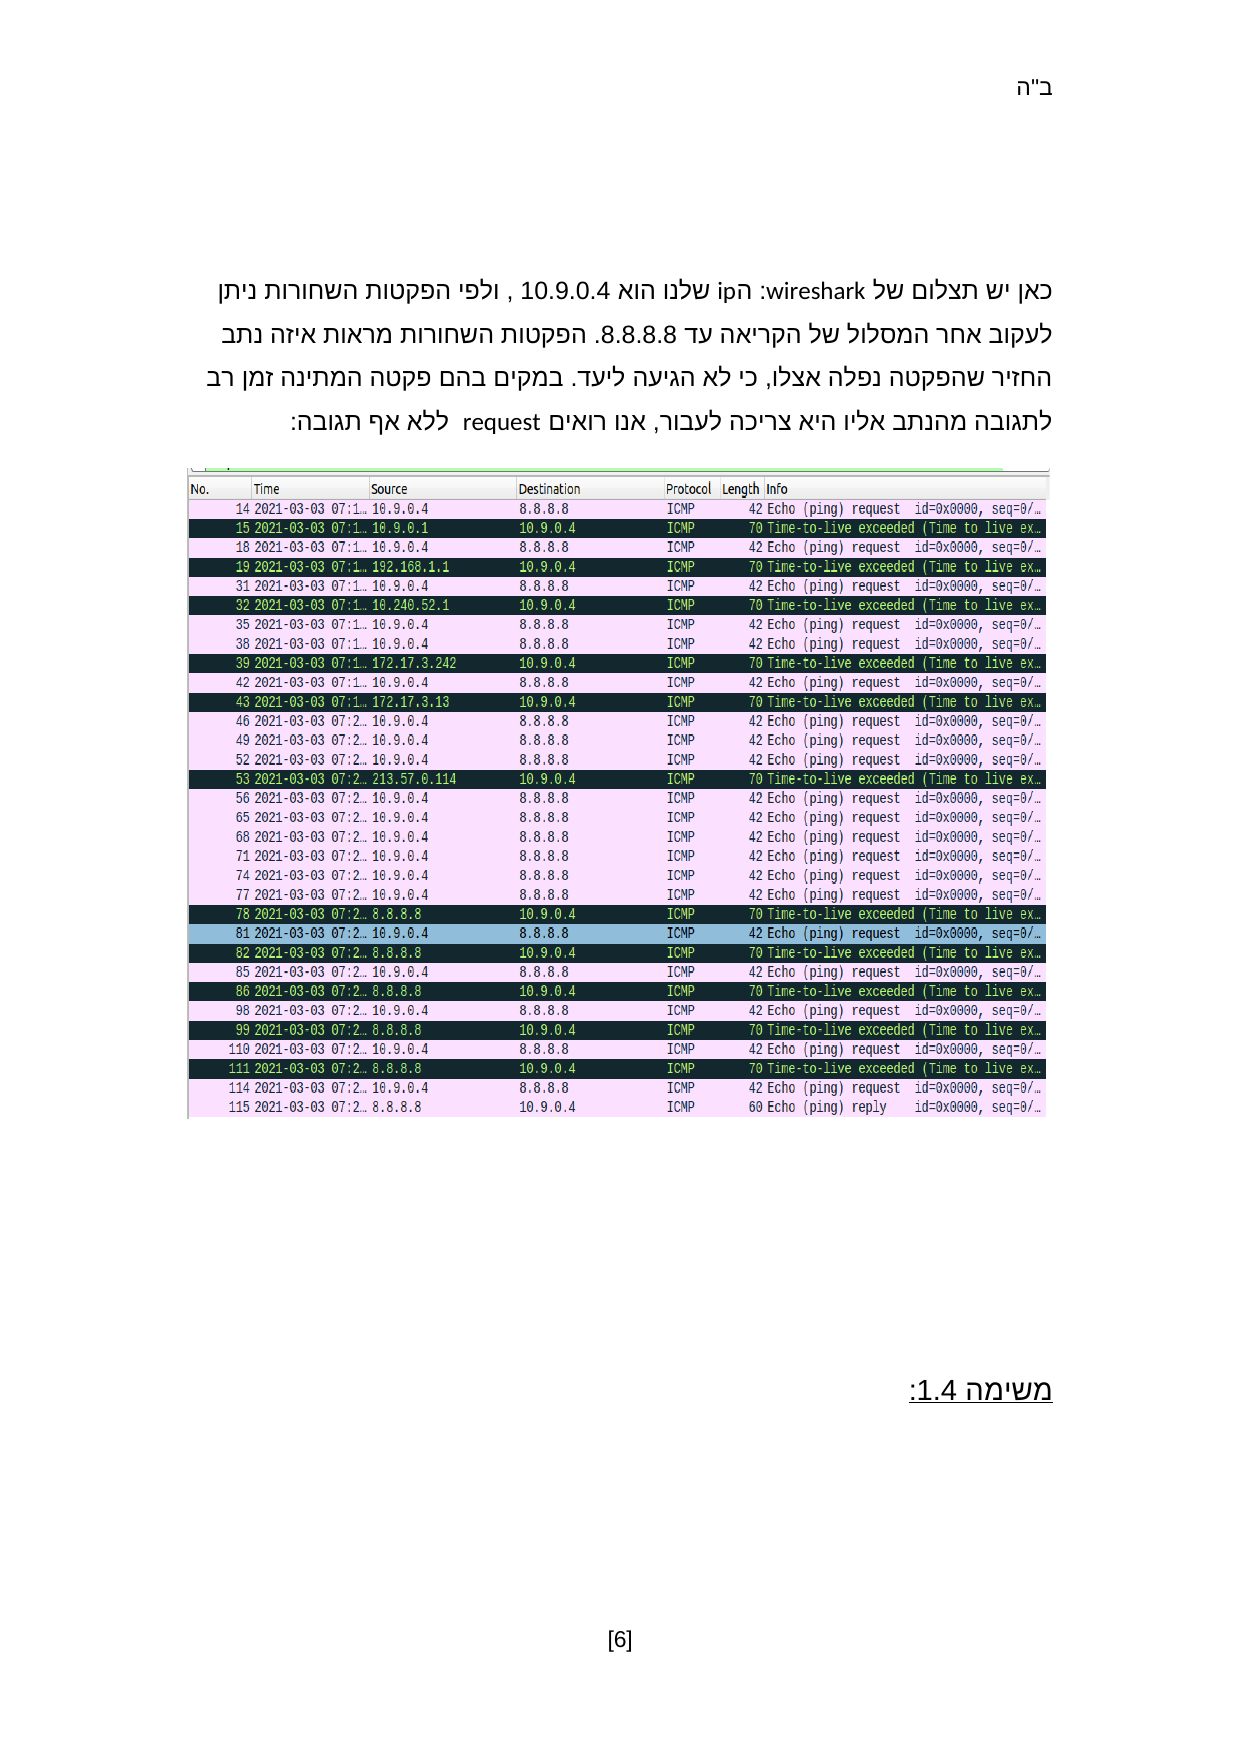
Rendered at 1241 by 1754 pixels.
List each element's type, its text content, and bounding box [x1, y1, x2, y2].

picture [187, 468, 1050, 1119]
text משימה 1.4: [187, 1372, 1053, 1406]
text כאן יש תצלום של wireshark: הip שלנו הוא 10.9.0.4 , ולפי הפקטות השחורות ניתן לעקוב אחר המסלול של הקריאה עד 8.8.8.8. הפקטות השחורות מראות איזה נתב החזיר שהפקטה נפלה אצלו, כי לא הגיעה ליעד. במקים בהם פקטה המתינה זמן רב לתגובה מהנתב אליו היא צריכה לעבור, אנו רואים request ללא אף תגובה: [187, 275, 1053, 436]
